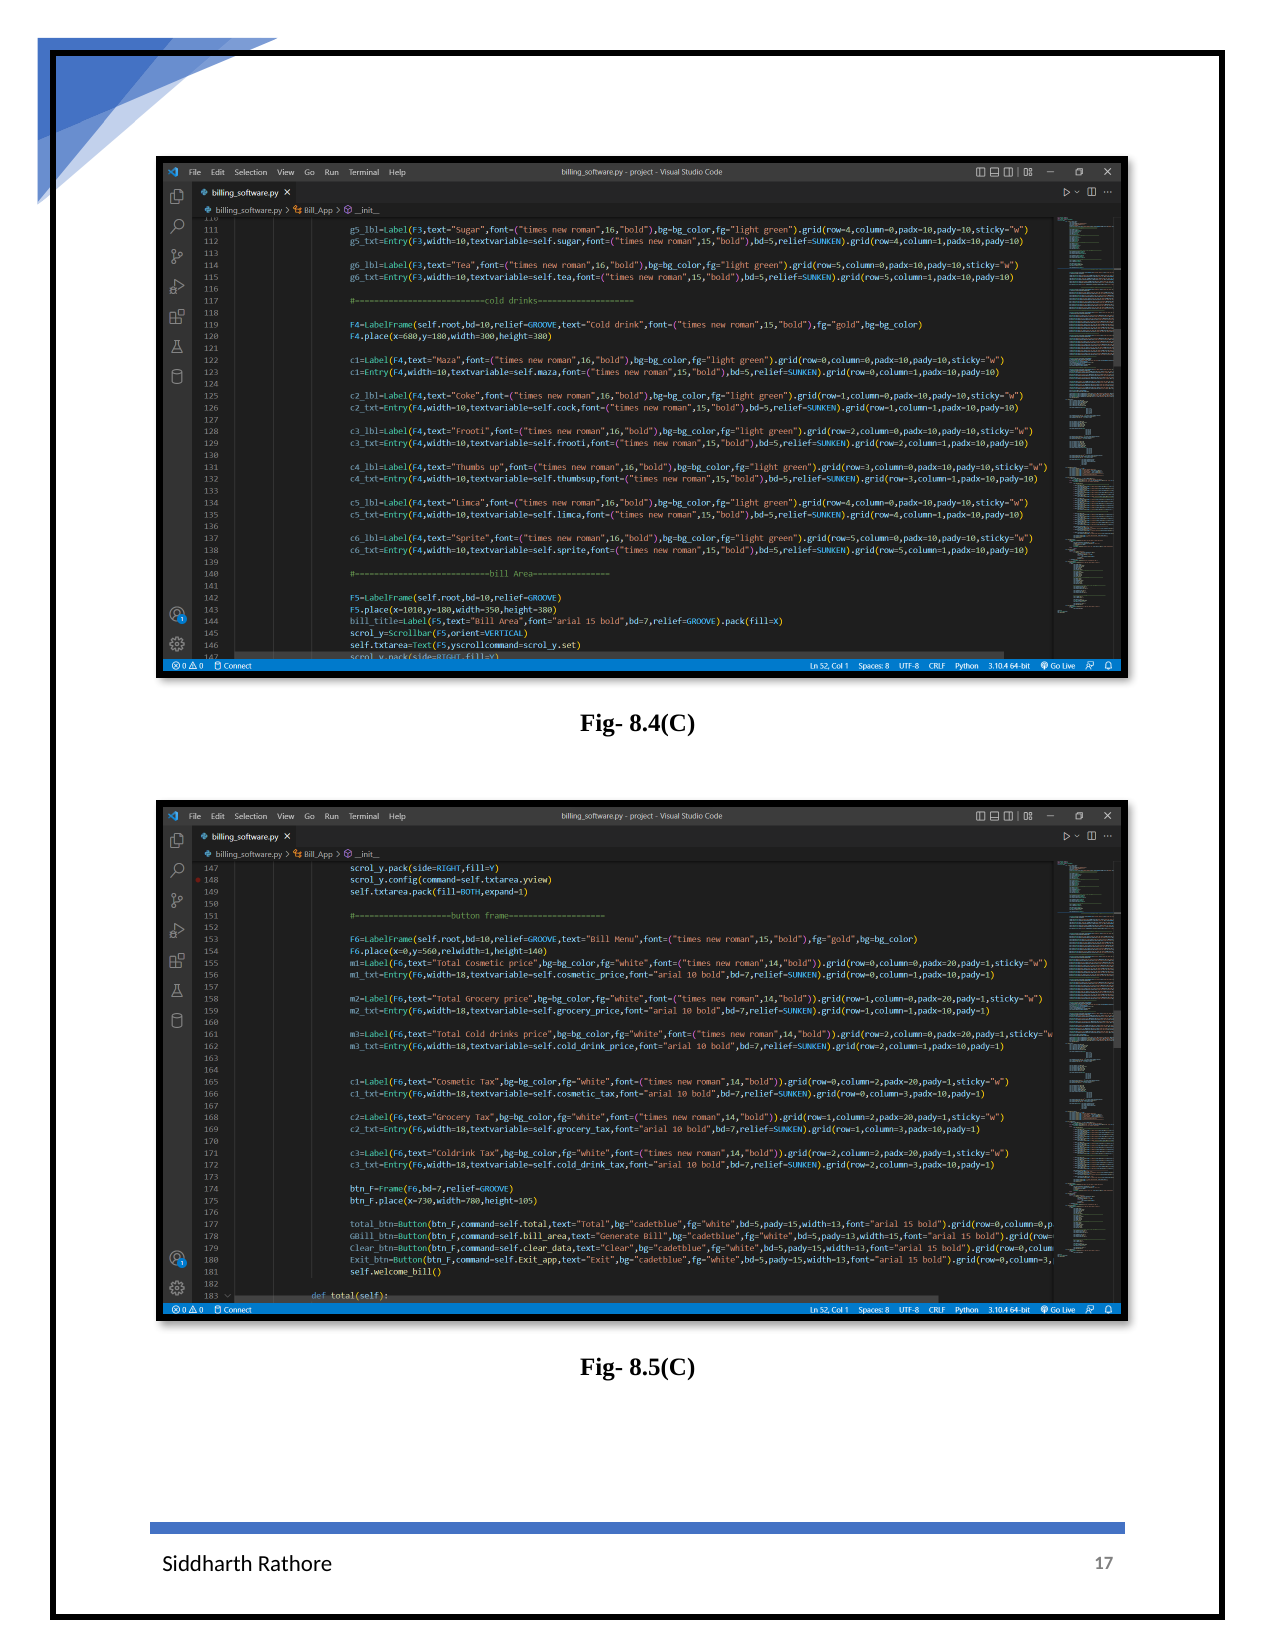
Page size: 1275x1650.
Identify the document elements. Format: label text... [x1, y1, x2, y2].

picture [37, 37, 279, 206]
text Fig- 8.4(C) [150, 708, 1125, 737]
picture [56, 56, 279, 206]
picture [163, 163, 1121, 671]
text Fig- 8.5(C) [150, 1352, 1125, 1381]
picture [163, 807, 1121, 1314]
